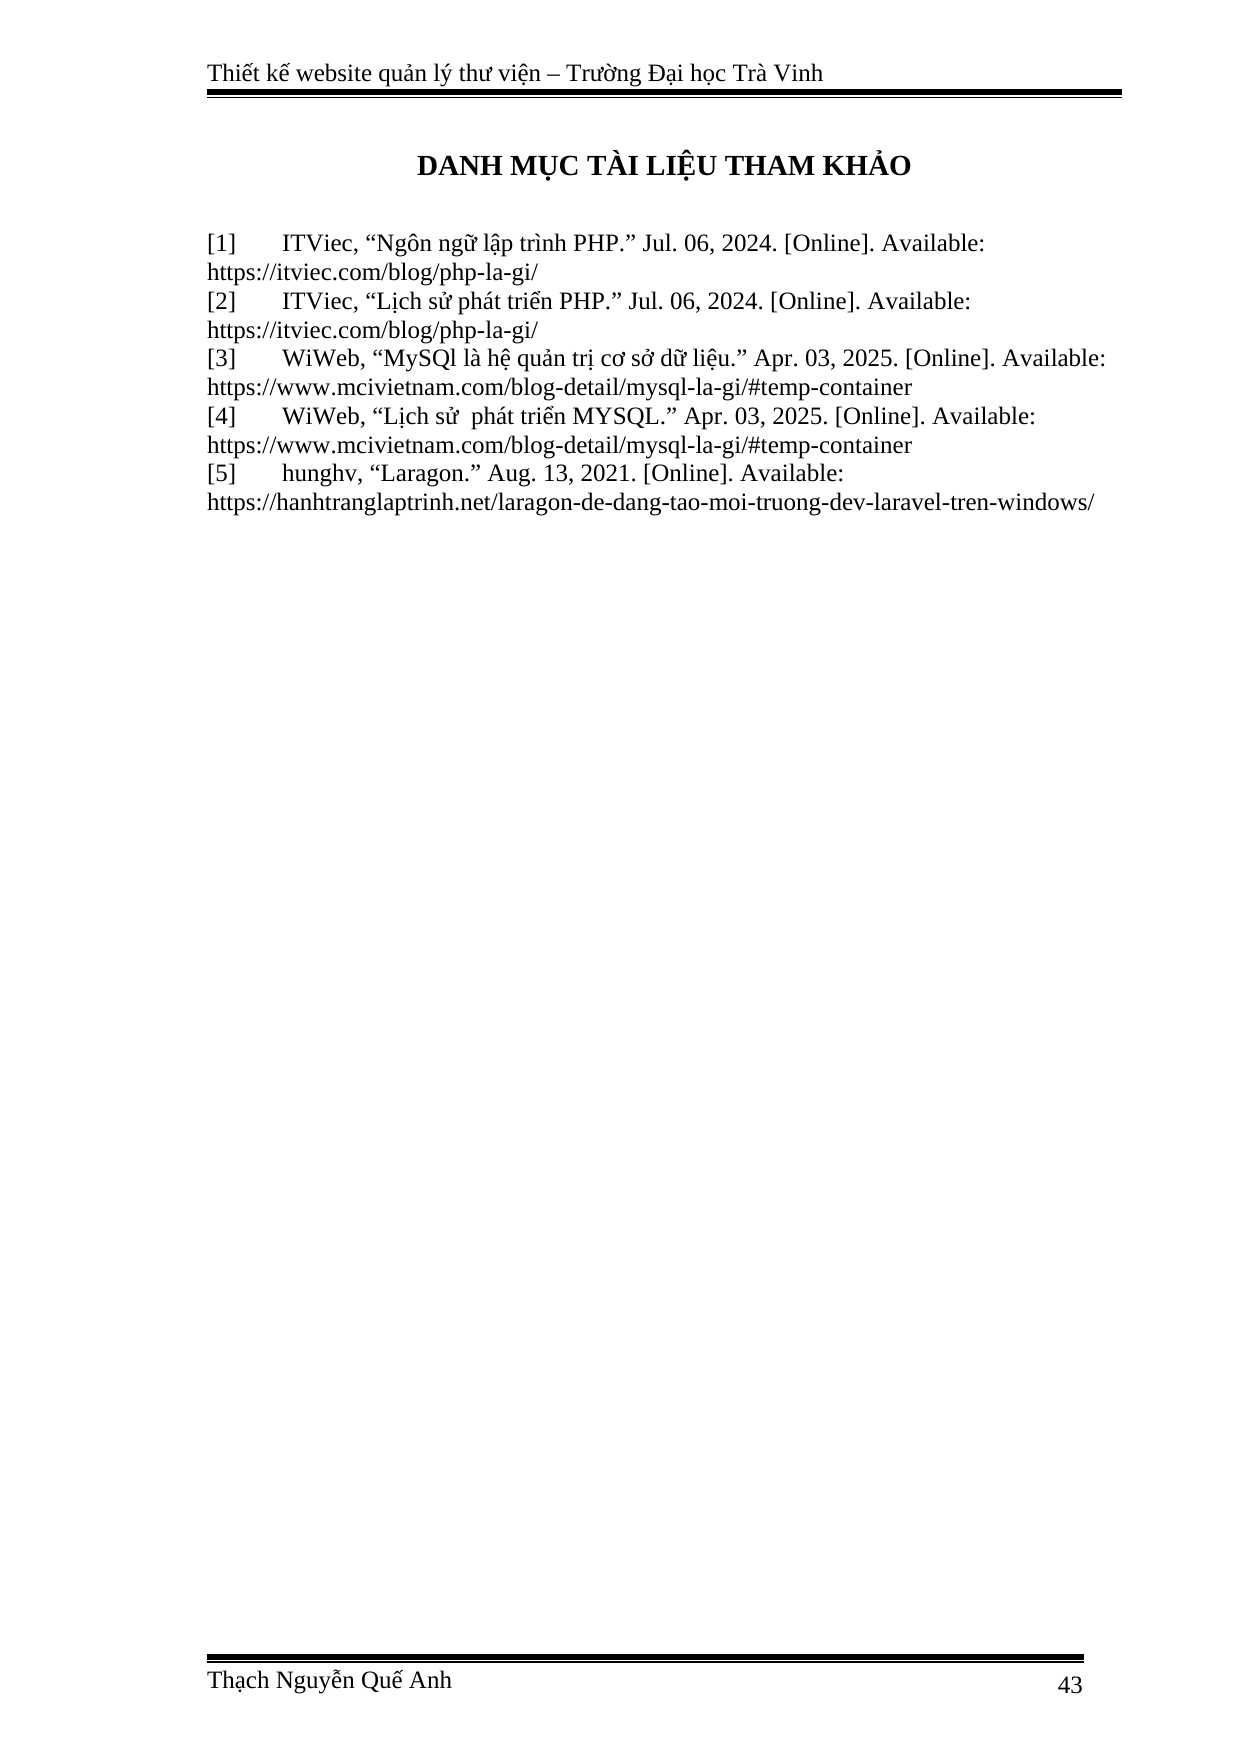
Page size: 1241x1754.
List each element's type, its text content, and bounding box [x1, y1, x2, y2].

text [3] WiWeb, “MySQl là hệ quản trị cơ sở dữ liệu.” Apr. 03, 2025. [Online]. Available: https://www.mcivietnam.com/blog-detail/mysql-la-gi/#temp-container [207, 343, 1122, 401]
text [5] hunghv, “Laragon.” Aug. 13, 2021. [Online]. Available: https://hanhtranglaptrinh.net/laragon-de-dang-tao-moi-truong-dev-laravel-tren-windows/ [207, 458, 1122, 516]
text [1] ITViec, “Ngôn ngữ lập trình PHP.” Jul. 06, 2024. [Online]. Available: https://itviec.com/blog/php-la-gi/ [207, 228, 1122, 286]
text [2] ITViec, “Lịch sử phát triển PHP.” Jul. 06, 2024. [Online]. Available: https://itviec.com/blog/php-la-gi/ [207, 286, 1122, 343]
subtitle DANH MỤC TÀI LIỆU THAM KHẢO [207, 148, 1122, 182]
text [4] WiWeb, “Lịch sử phát triển MYSQL.” Apr. 03, 2025. [Online]. Available: https://www.mcivietnam.com/blog-detail/mysql-la-gi/#temp-container [207, 401, 1122, 458]
